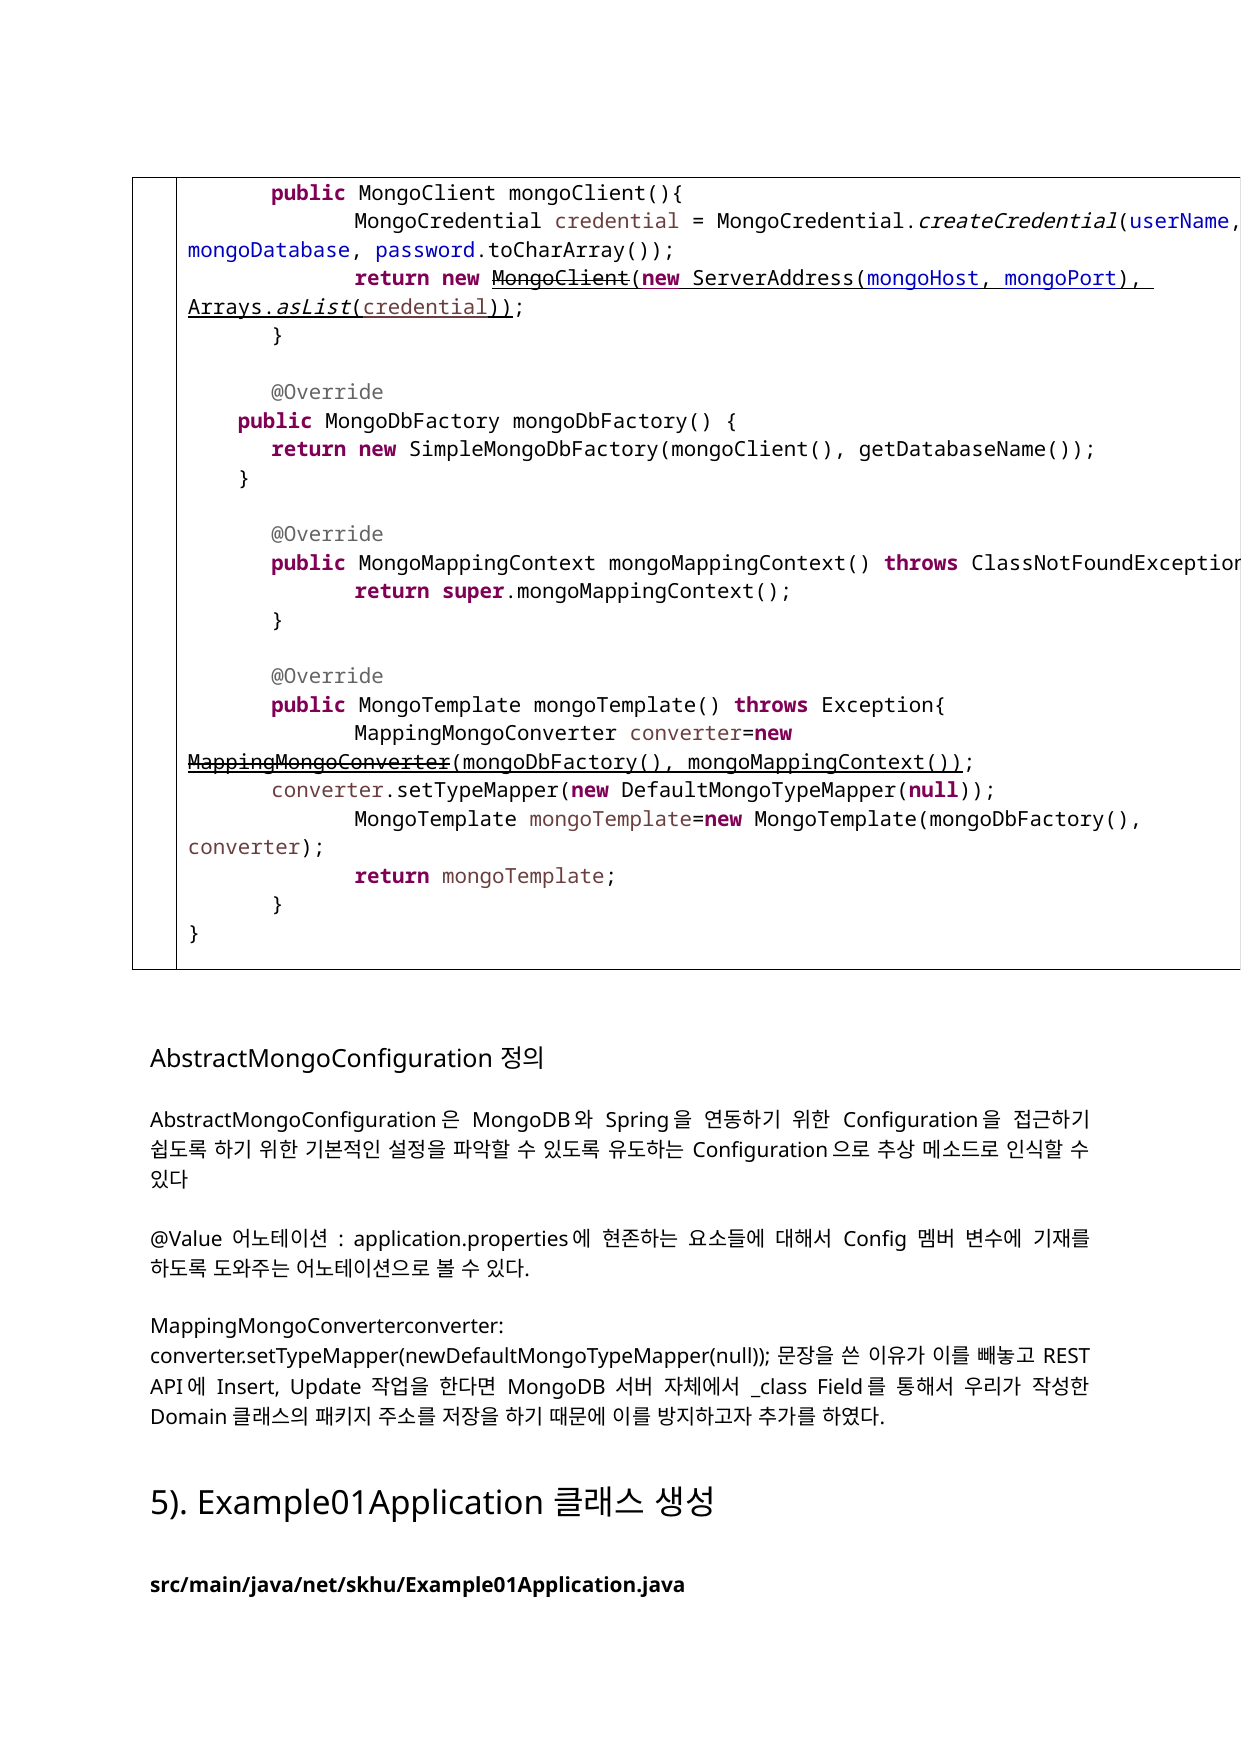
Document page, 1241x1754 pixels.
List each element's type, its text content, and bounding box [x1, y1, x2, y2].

text src/main/java/net/skhu/Example01Application.java [150, 1570, 1090, 1598]
text MappingMongoConverterconverter: converter.setTypeMapper(newDefaultMongoTypeMapper(null)); 문장을 쓴 이유가 이를 빼놓고 REST API에 Insert, Update 작업을 한다면 MongoDB 서버 자체에서 _class Field를 통해서 우리가 작성한 Domain 클래스의 패키지 주소를 저장을 하기 때문에 이를 방지하고자 추가를 하였다. [150, 1311, 1090, 1431]
text @Value 어노테이션 : application.properties에 현존하는 요소들에 대해서 Config 멤버 변수에 기재를 하도록 도와주는 어노테이션으로 볼 수 있다. [150, 1222, 1090, 1283]
text AbstractMongoConfiguration은 MongoDB와 Spring을 연동하기 위한 Configuration을 접근하기 쉽도록 하기 위한 기본적인 설정을 파악할 수 있도록 유도하는 Configuration으로 추상 메소드로 인식할 수 있다 [150, 1103, 1090, 1194]
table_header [177, 178, 1240, 969]
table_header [133, 178, 176, 969]
text 5). Example01Application 클래스 생성 [150, 1476, 1090, 1524]
text AbstractMongoConfiguration 정의 [150, 1038, 1090, 1074]
